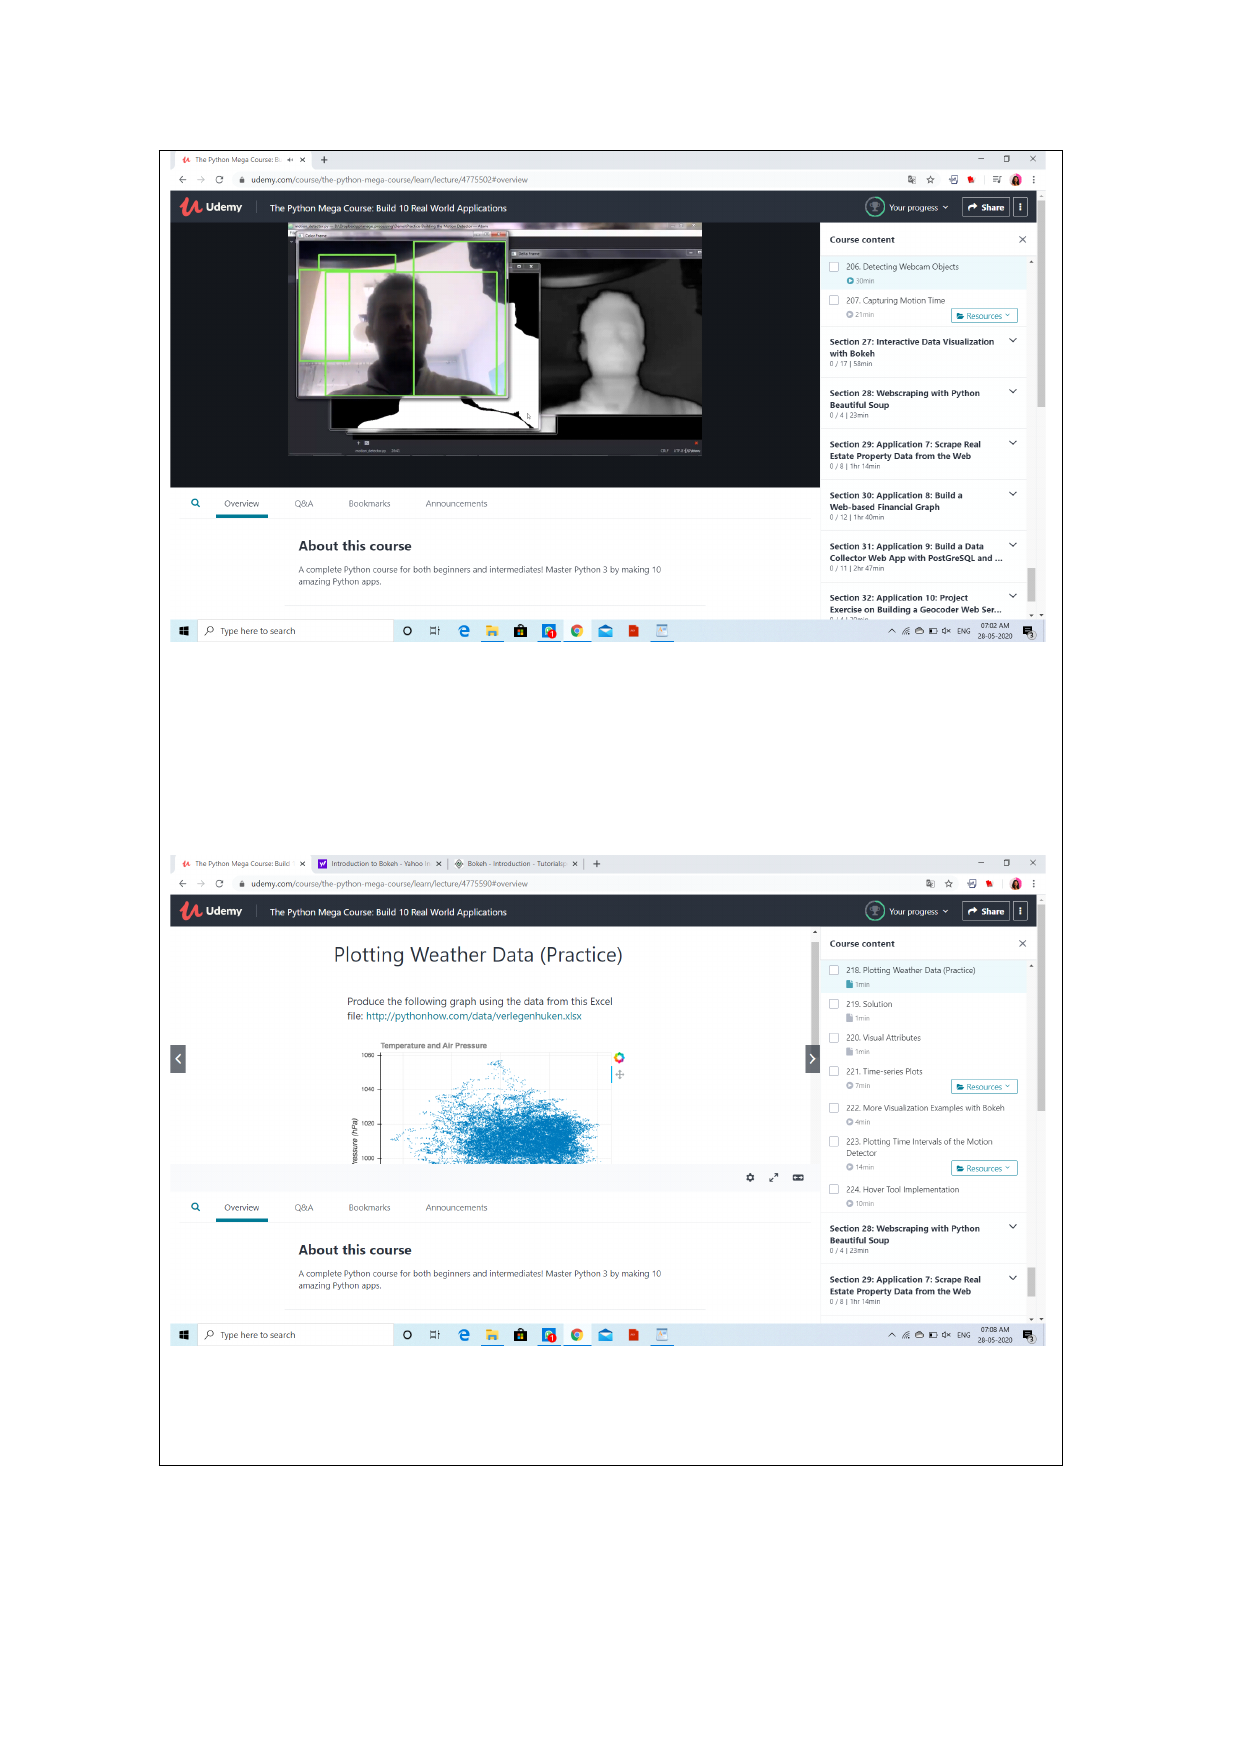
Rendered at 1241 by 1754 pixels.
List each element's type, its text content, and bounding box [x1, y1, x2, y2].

picture [170, 855, 1046, 1346]
table_cell Image of session [160, 151, 1062, 1465]
picture [170, 151, 1046, 642]
